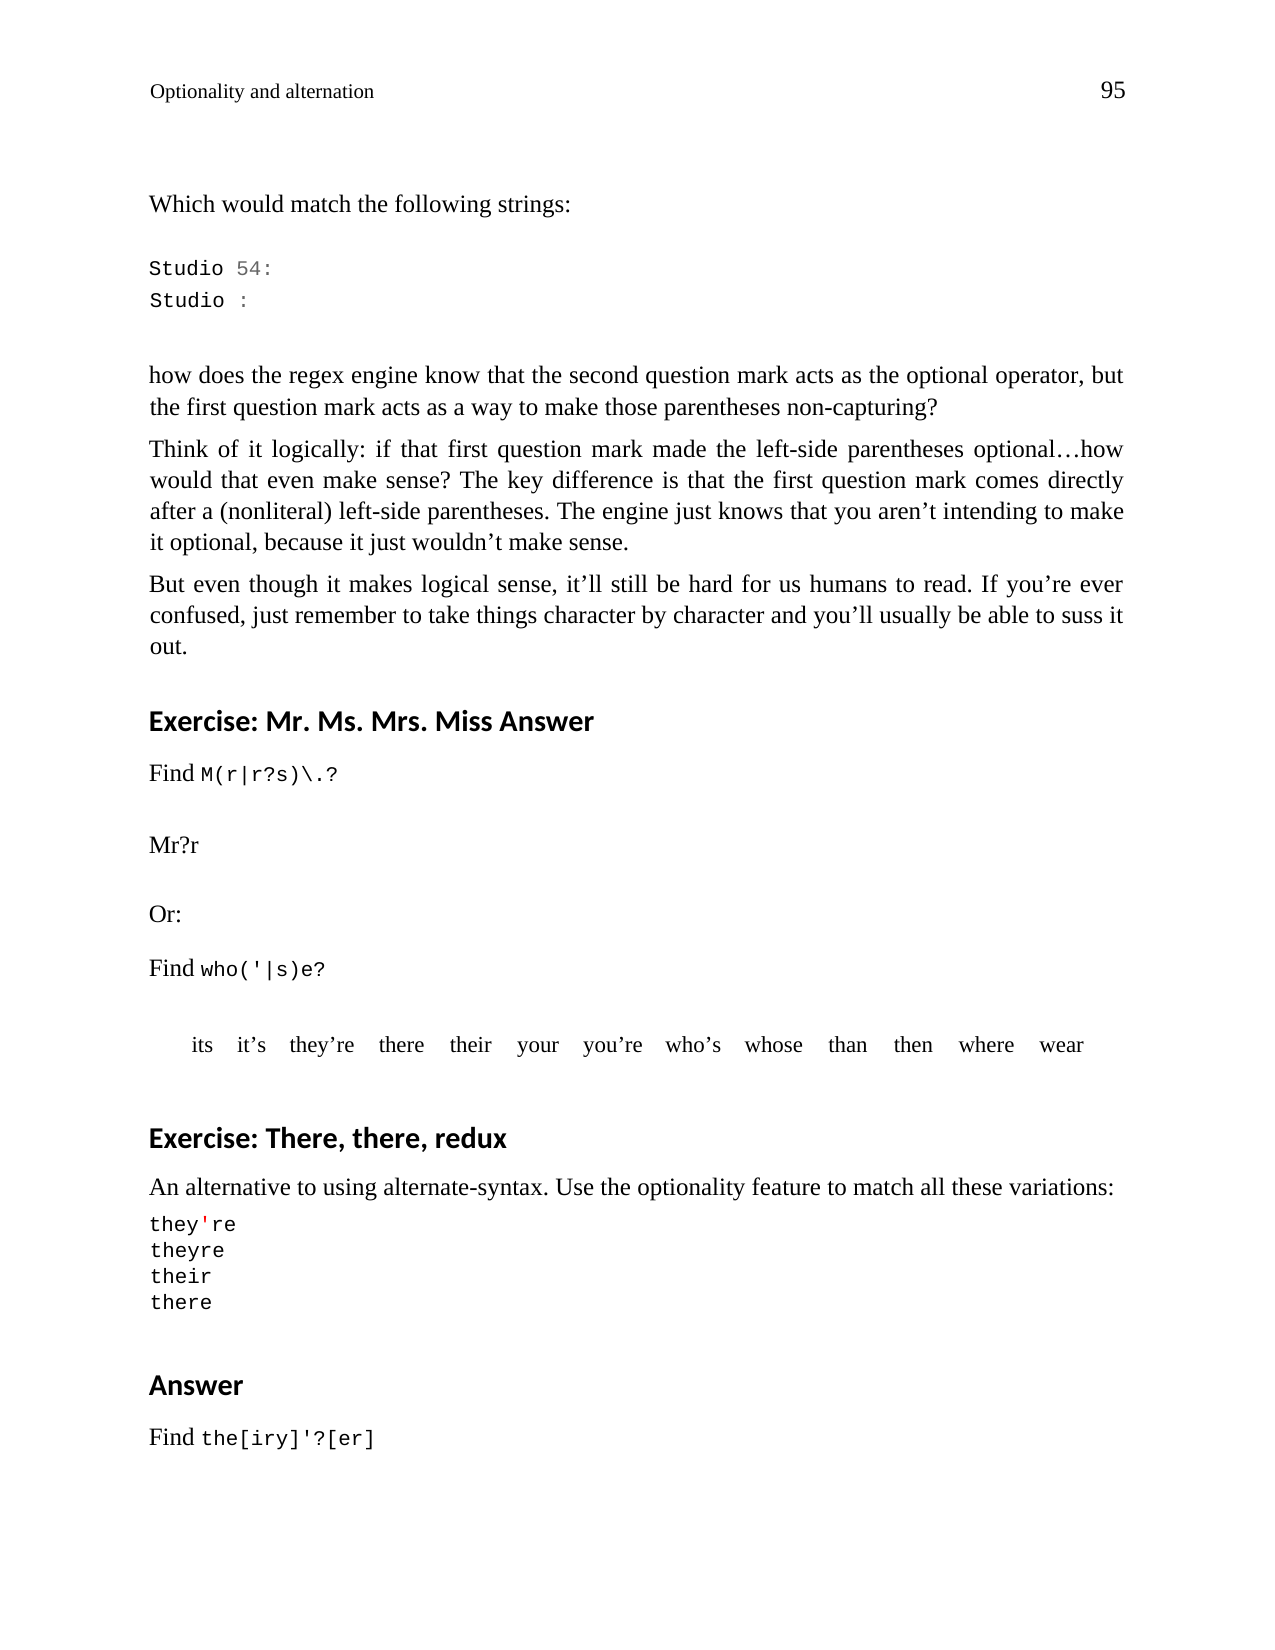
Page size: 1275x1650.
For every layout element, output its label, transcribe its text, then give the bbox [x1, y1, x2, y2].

text Think of it logically: if that first question mark made the left-side parentheses optional…how would that even make sense? The key difference is that the first question mark comes directly after a (nonliteral) left-side parentheses. The engine just knows that you aren’t intending to make it optional, because it just wouldn’t make sense. [148, 434, 1125, 556]
text its it’s they’re there their your you’re who’s whose than then where wear [150, 1031, 1126, 1058]
text Or: [148, 899, 1126, 928]
text An alternative to using alternate-syntax. Use the optionality feature to match all these variations: [148, 1172, 1125, 1201]
text they're theyre their there [148, 1214, 266, 1315]
subtitle Exercise: Mr. Ms. Mrs. Miss Answer [148, 702, 1126, 738]
text Find who('|s)e? [148, 953, 1074, 983]
text Mr?r [148, 830, 1125, 859]
text how does the regex engine know that the second question mark acts as the optional operator, but the first question mark acts as a way to make those parentheses non-capturing? [148, 361, 1125, 420]
subtitle Exercise: There, there, redux [148, 1119, 1126, 1156]
subtitle Answer [148, 1366, 1126, 1403]
text Find the[iry]'?[er] [148, 1422, 1074, 1451]
text Find M(r|r?s)\.? [148, 758, 1074, 787]
text Which would match the following strings: [148, 189, 1125, 218]
text But even though it makes logical sense, it’ll still be hard for us humans to read. If you’re ever confused, just remember to take things character by character and you’ll usually be able to suss it out. [148, 569, 1125, 660]
text Studio 54: Studio : [148, 258, 335, 313]
